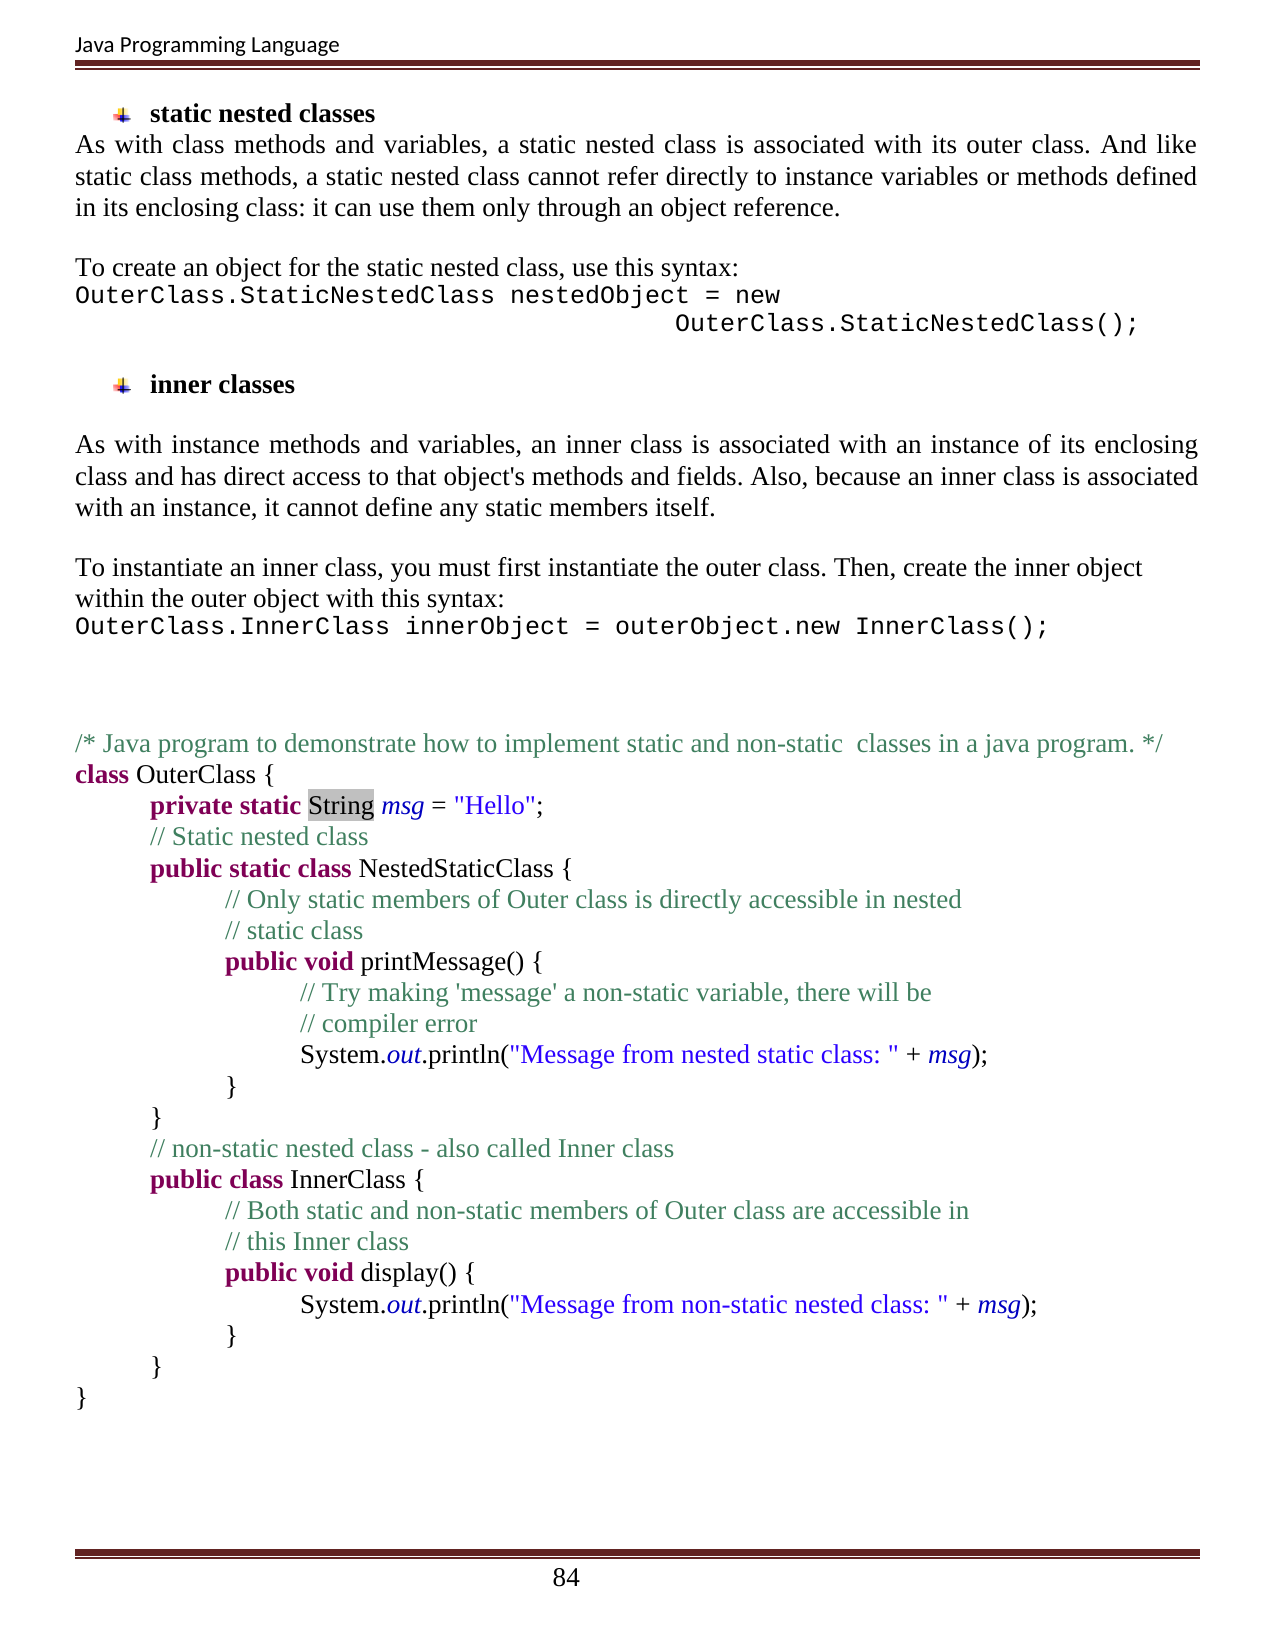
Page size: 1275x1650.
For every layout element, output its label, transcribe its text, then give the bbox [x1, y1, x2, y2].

text class OuterClass { [75, 758, 1200, 789]
text // Try making 'message' a non-static variable, there will be [75, 976, 1200, 1007]
text } [75, 1319, 1200, 1350]
text } [75, 1381, 1200, 1412]
list inner classes [112, 368, 1200, 399]
text /* Java program to demonstrate how to implement static and non-static classes in a java program. */ [75, 727, 1200, 758]
list static nested classes [112, 97, 1200, 129]
text OuterClass.InnerClass innerObject = outerObject.new InnerClass(); [75, 613, 1200, 642]
text To create an object for the static nested class, use this syntax: [75, 251, 1200, 282]
text } [75, 1101, 1200, 1132]
text As with class methods and variables, a static nested class is associated with its outer class. And like static class methods, a static nested class cannot refer directly to instance variables or methods defined in its enclosing class: it can use them only through an object reference. [75, 129, 1200, 222]
text private static String msg = "Hello"; [374, 789, 1200, 821]
text public class InnerClass { [75, 1163, 1200, 1194]
text public static class NestedStaticClass { [75, 852, 1200, 883]
picture [113, 106, 131, 123]
text // Both static and non-static members of Outer class are accessible in [75, 1194, 1200, 1225]
text To instantiate an inner class, you must first instantiate the outer class. Then, create the inner object within the outer object with this syntax: [75, 551, 1200, 613]
text private static String msg = "Hello"; [75, 789, 308, 821]
text As with instance methods and variables, an inner class is associated with an instance of its enclosing class and has direct access to that object's methods and fields. Also, because an inner class is associated with an instance, it cannot define any static members itself. [75, 428, 1200, 522]
text // compiler error [75, 1007, 1200, 1038]
text System.out.println("Message from non-static nested class: " + msg); [75, 1288, 1200, 1319]
text OuterClass.StaticNestedClass nestedObject = new [75, 282, 1200, 311]
text // this Inner class [75, 1225, 1200, 1257]
text public void display() { [75, 1257, 1200, 1288]
text System.out.println("Message from nested static class: " + msg); [75, 1038, 1200, 1070]
text // non-static nested class - also called Inner class [75, 1132, 1200, 1163]
text OuterClass.StaticNestedClass(); [600, 311, 1200, 339]
text // Static nested class [75, 821, 1200, 852]
text public void printMessage() { [75, 945, 1200, 976]
picture [113, 376, 131, 394]
text // Only static members of Outer class is directly accessible in nested [75, 883, 1200, 914]
text // static class [75, 914, 1200, 945]
text } [75, 1350, 1200, 1381]
text } [75, 1070, 1200, 1101]
